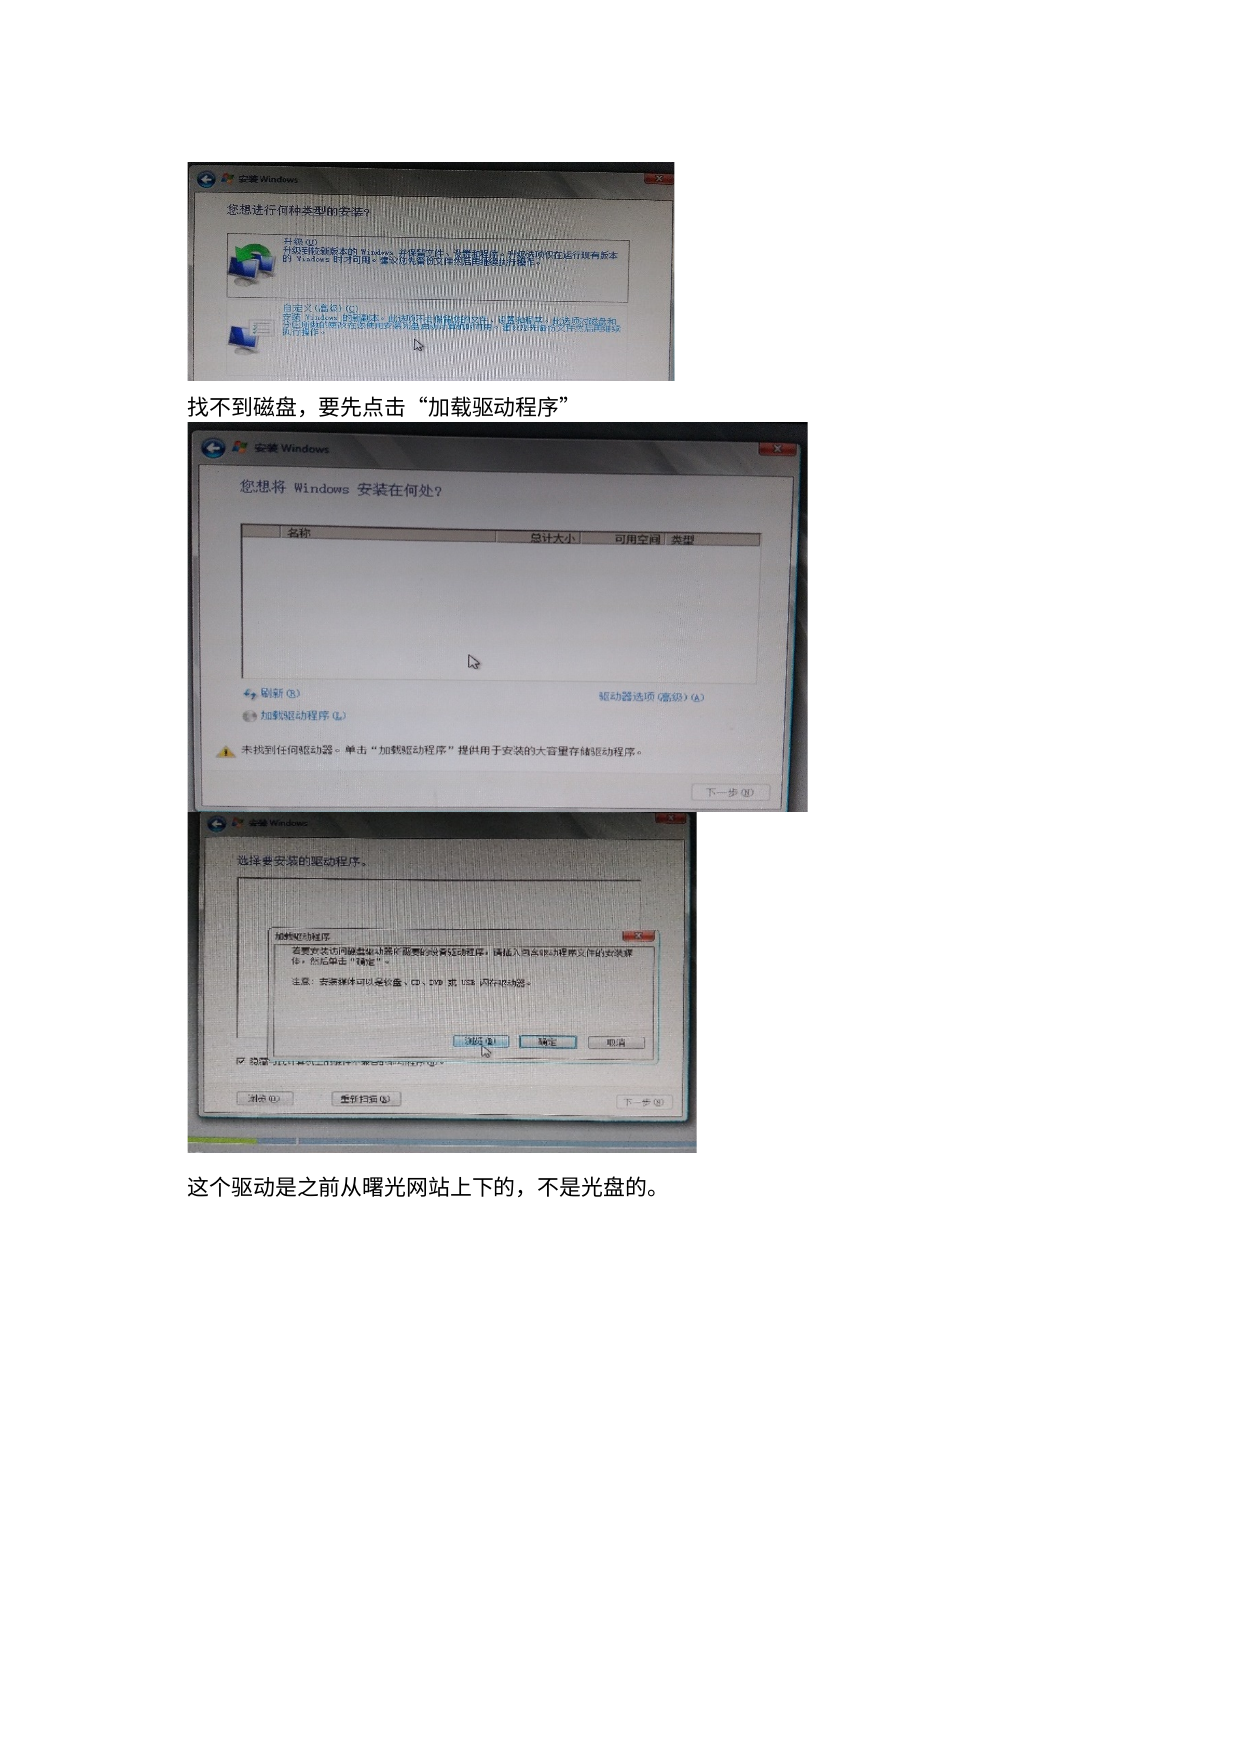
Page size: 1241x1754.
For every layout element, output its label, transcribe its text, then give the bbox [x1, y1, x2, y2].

text 找不到磁盘，要先点击“加载驱动程序” [187, 389, 1053, 422]
picture [187, 162, 675, 381]
text 这个驱动是之前从曙光网站上下的，不是光盘的。 [187, 1169, 1053, 1202]
picture [187, 422, 808, 1153]
